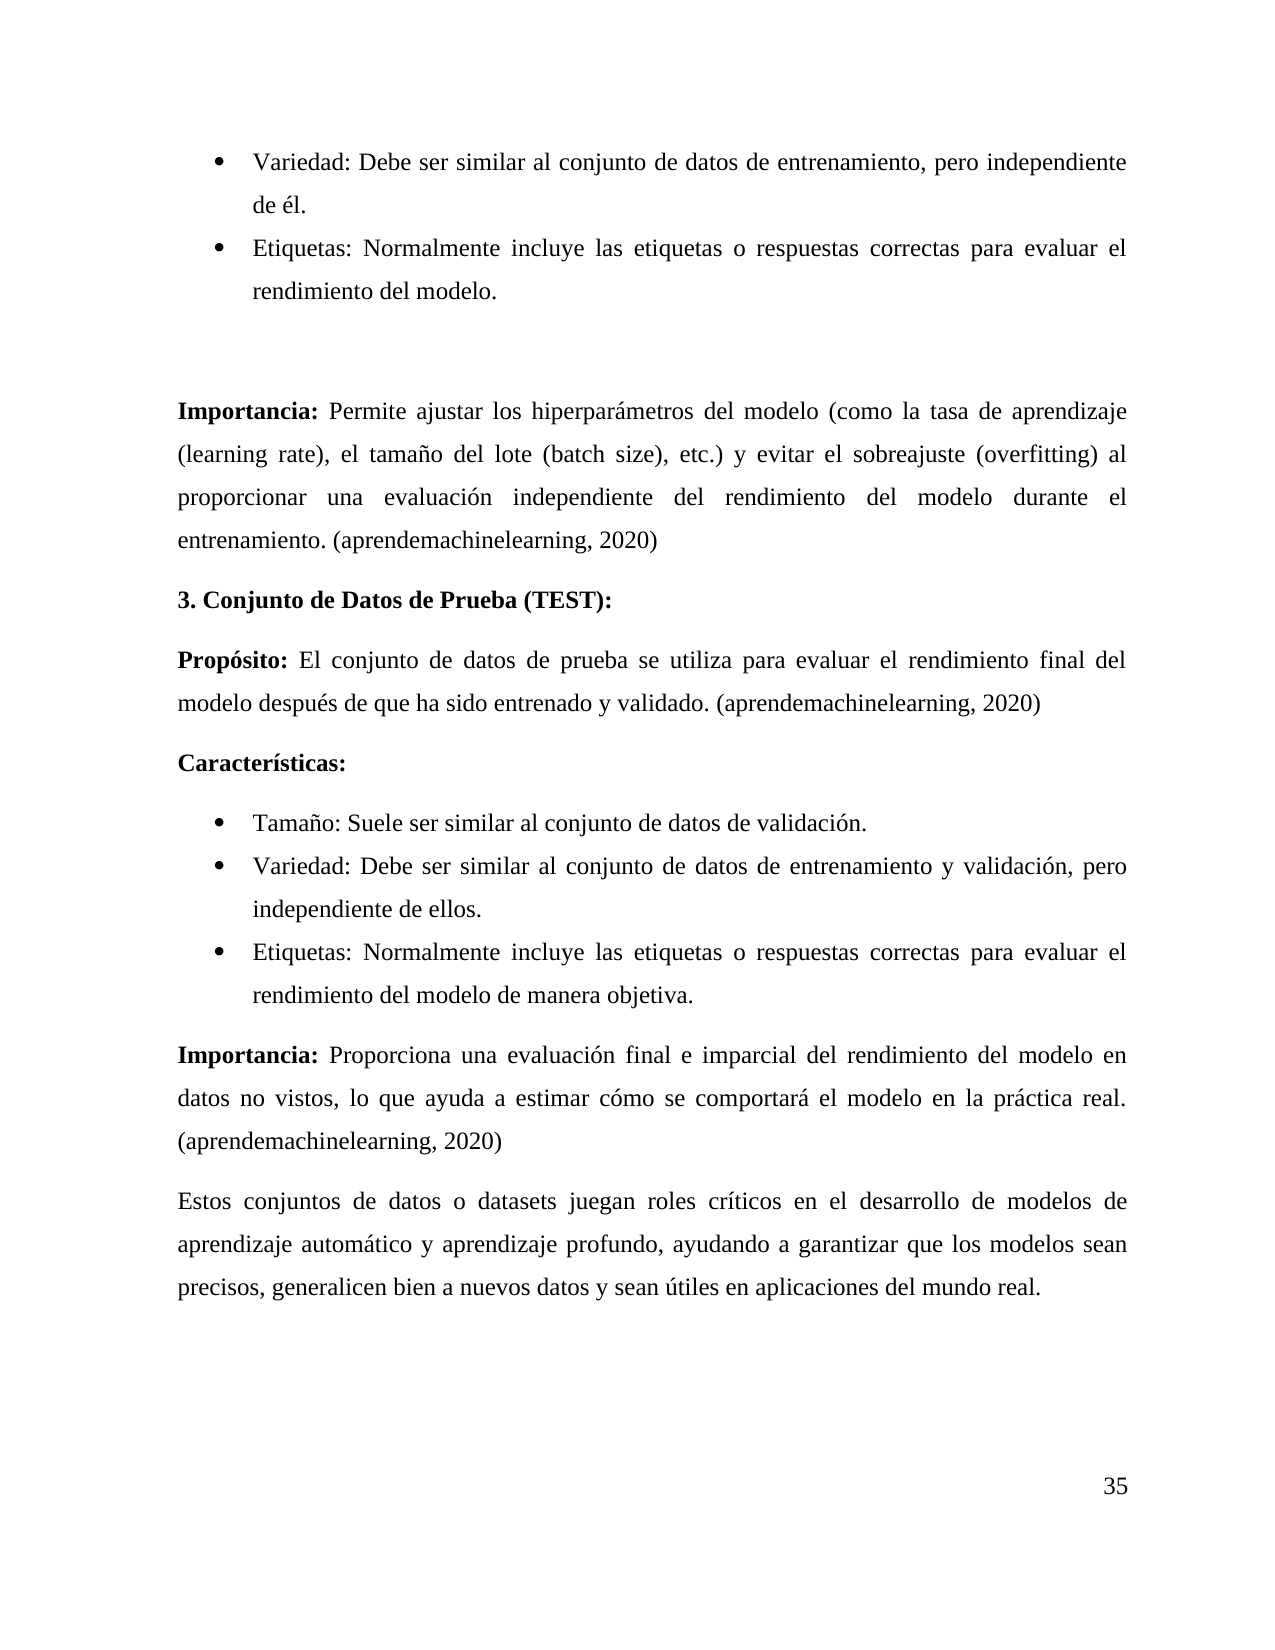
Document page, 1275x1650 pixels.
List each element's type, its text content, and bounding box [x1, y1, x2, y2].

text Características: [177, 748, 1128, 777]
text Importancia: Proporciona una evaluación final e imparcial del rendimiento del modelo en datos no vistos, lo que ayuda a estimar cómo se comportará el modelo en la práctica real. [177, 1040, 1128, 1155]
list Etiquetas: Normalmente incluye las etiquetas o respuestas correctas para evaluar el rendimiento del modelo de manera objetiva. [215, 937, 1128, 1009]
text Propósito: El conjunto de datos de prueba se utiliza para evaluar el rendimiento final del modelo después de que ha sido entrenado y validado. [177, 645, 1128, 717]
list Variedad: Debe ser similar al conjunto de datos de entrenamiento y validación, pero independiente de ellos. [215, 851, 1128, 923]
text Importancia: Permite ajustar los hiperparámetros del modelo (como la tasa de aprendizaje (learning rate), el tamaño del lote (batch size), etc.) y evitar el sobreajuste (overfitting) al proporcionar una evaluación independiente del rendimiento del modelo durante el entrenamiento. [177, 396, 1128, 554]
text Estos conjuntos de datos o datasets juegan roles críticos en el desarrollo de modelos de aprendizaje automático y aprendizaje profundo, ayudando a garantizar que los modelos sean precisos, generalicen bien a nuevos datos y sean útiles en aplicaciones del mundo real. [177, 1186, 1128, 1301]
list Variedad: Debe ser similar al conjunto de datos de entrenamiento, pero independiente de él. [215, 147, 1128, 219]
list Tamaño: Suele ser similar al conjunto de datos de validación. [215, 808, 1128, 836]
text 3. Conjunto de Datos de Prueba (TEST): [177, 585, 1128, 614]
list Etiquetas: Normalmente incluye las etiquetas o respuestas correctas para evaluar el rendimiento del modelo. [215, 233, 1128, 305]
